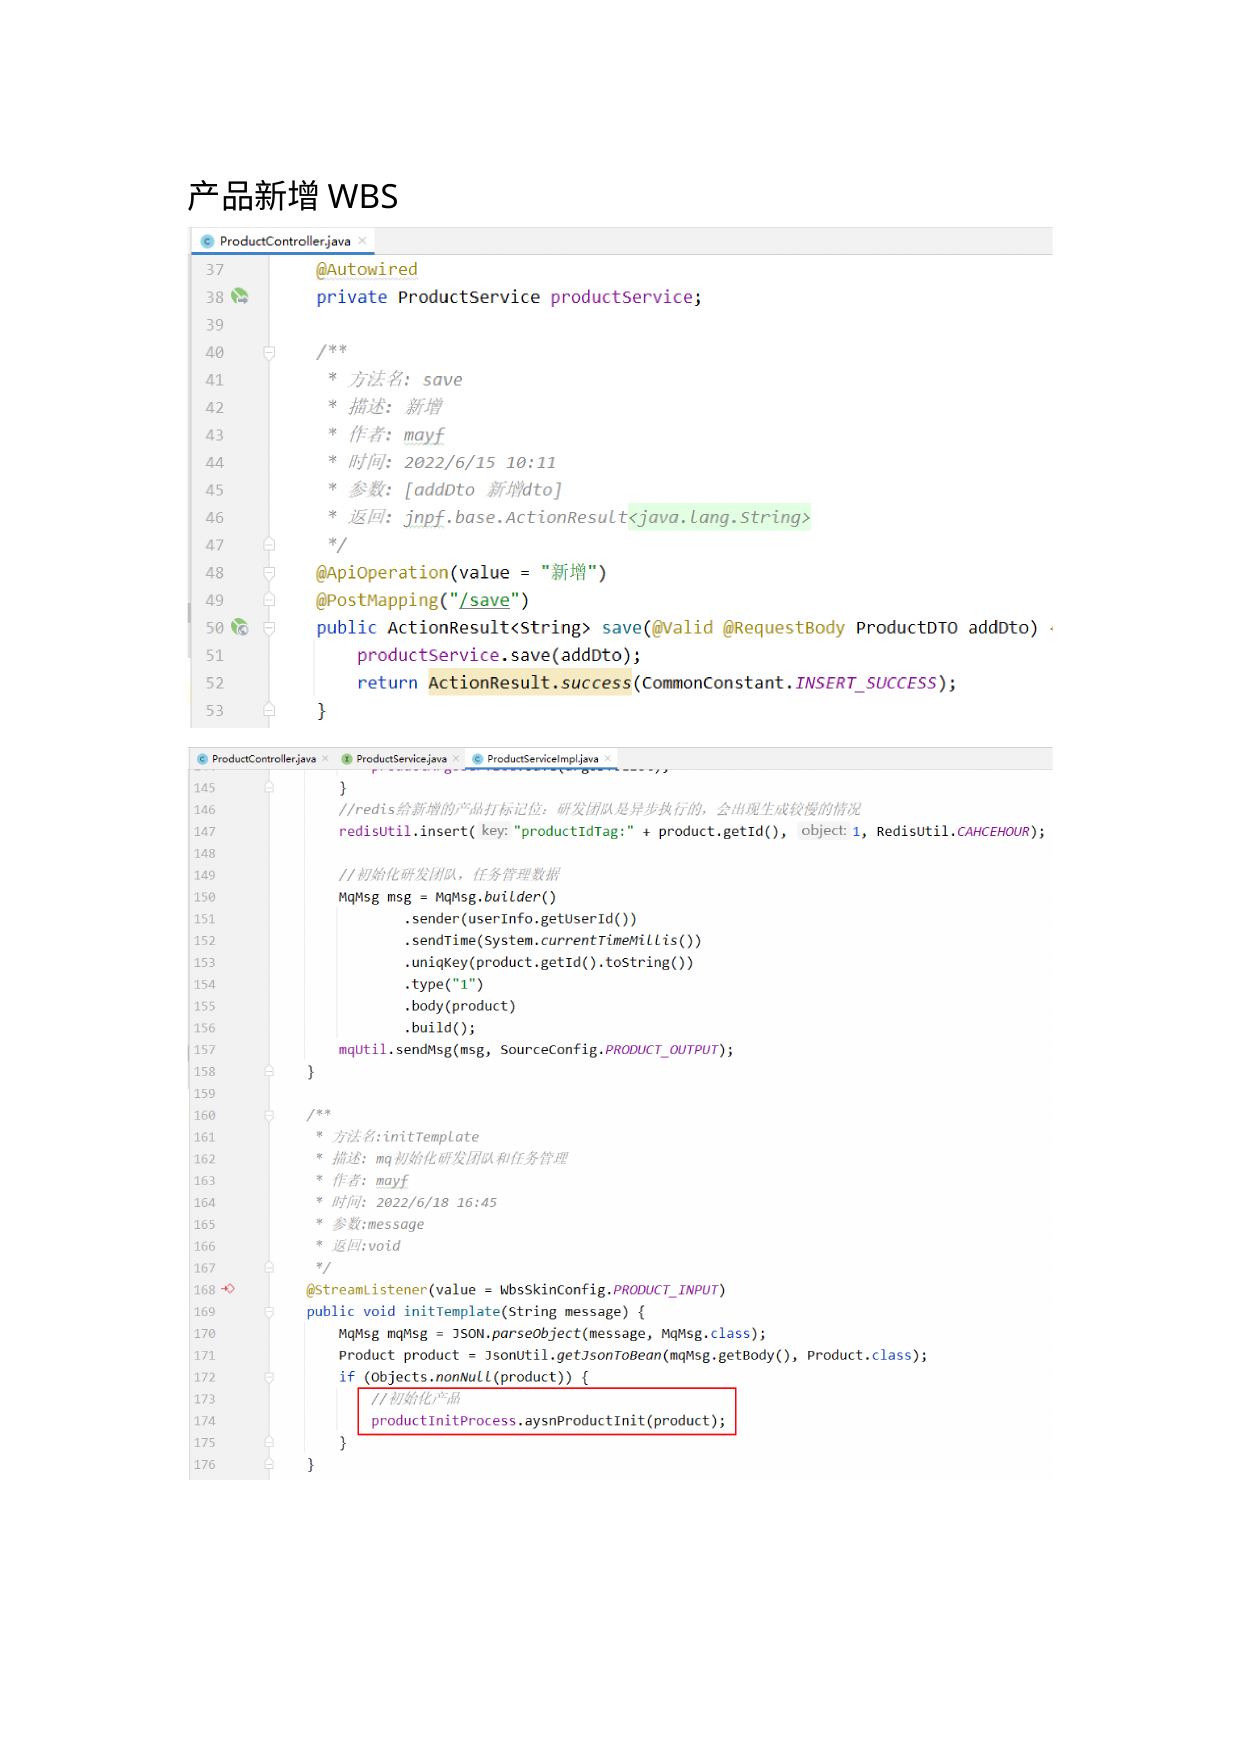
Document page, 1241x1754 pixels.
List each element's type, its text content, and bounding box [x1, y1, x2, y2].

text 产品新增WBS [187, 162, 1053, 227]
picture [187, 227, 1053, 728]
picture [187, 747, 1053, 1480]
